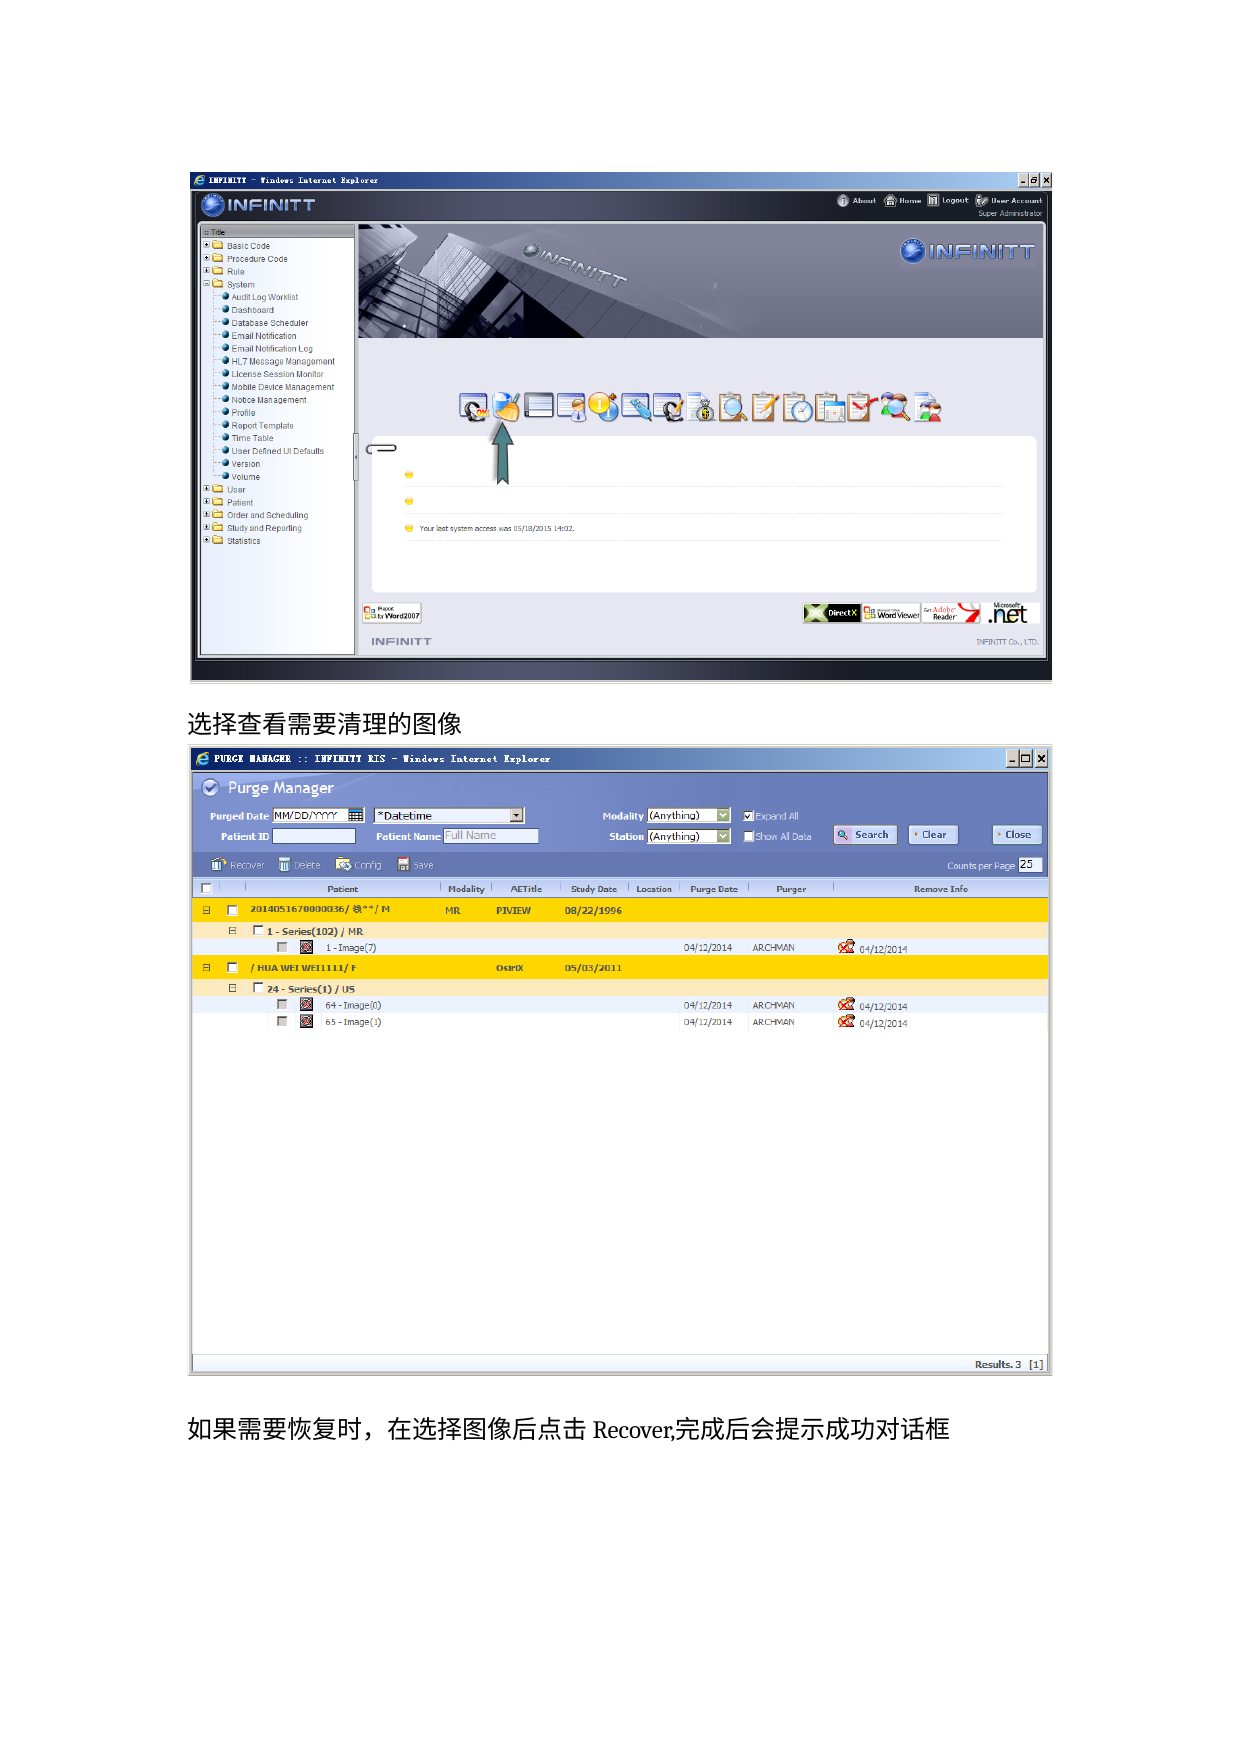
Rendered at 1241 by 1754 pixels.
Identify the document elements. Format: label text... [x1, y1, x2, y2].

text 选择查看需要清理的图像 [187, 701, 1053, 744]
picture [187, 172, 1053, 684]
picture [187, 744, 1053, 1376]
text 如果需要恢复时，在选择图像后点击Recover,完成后会提示成功对话框 [187, 1406, 1053, 1450]
